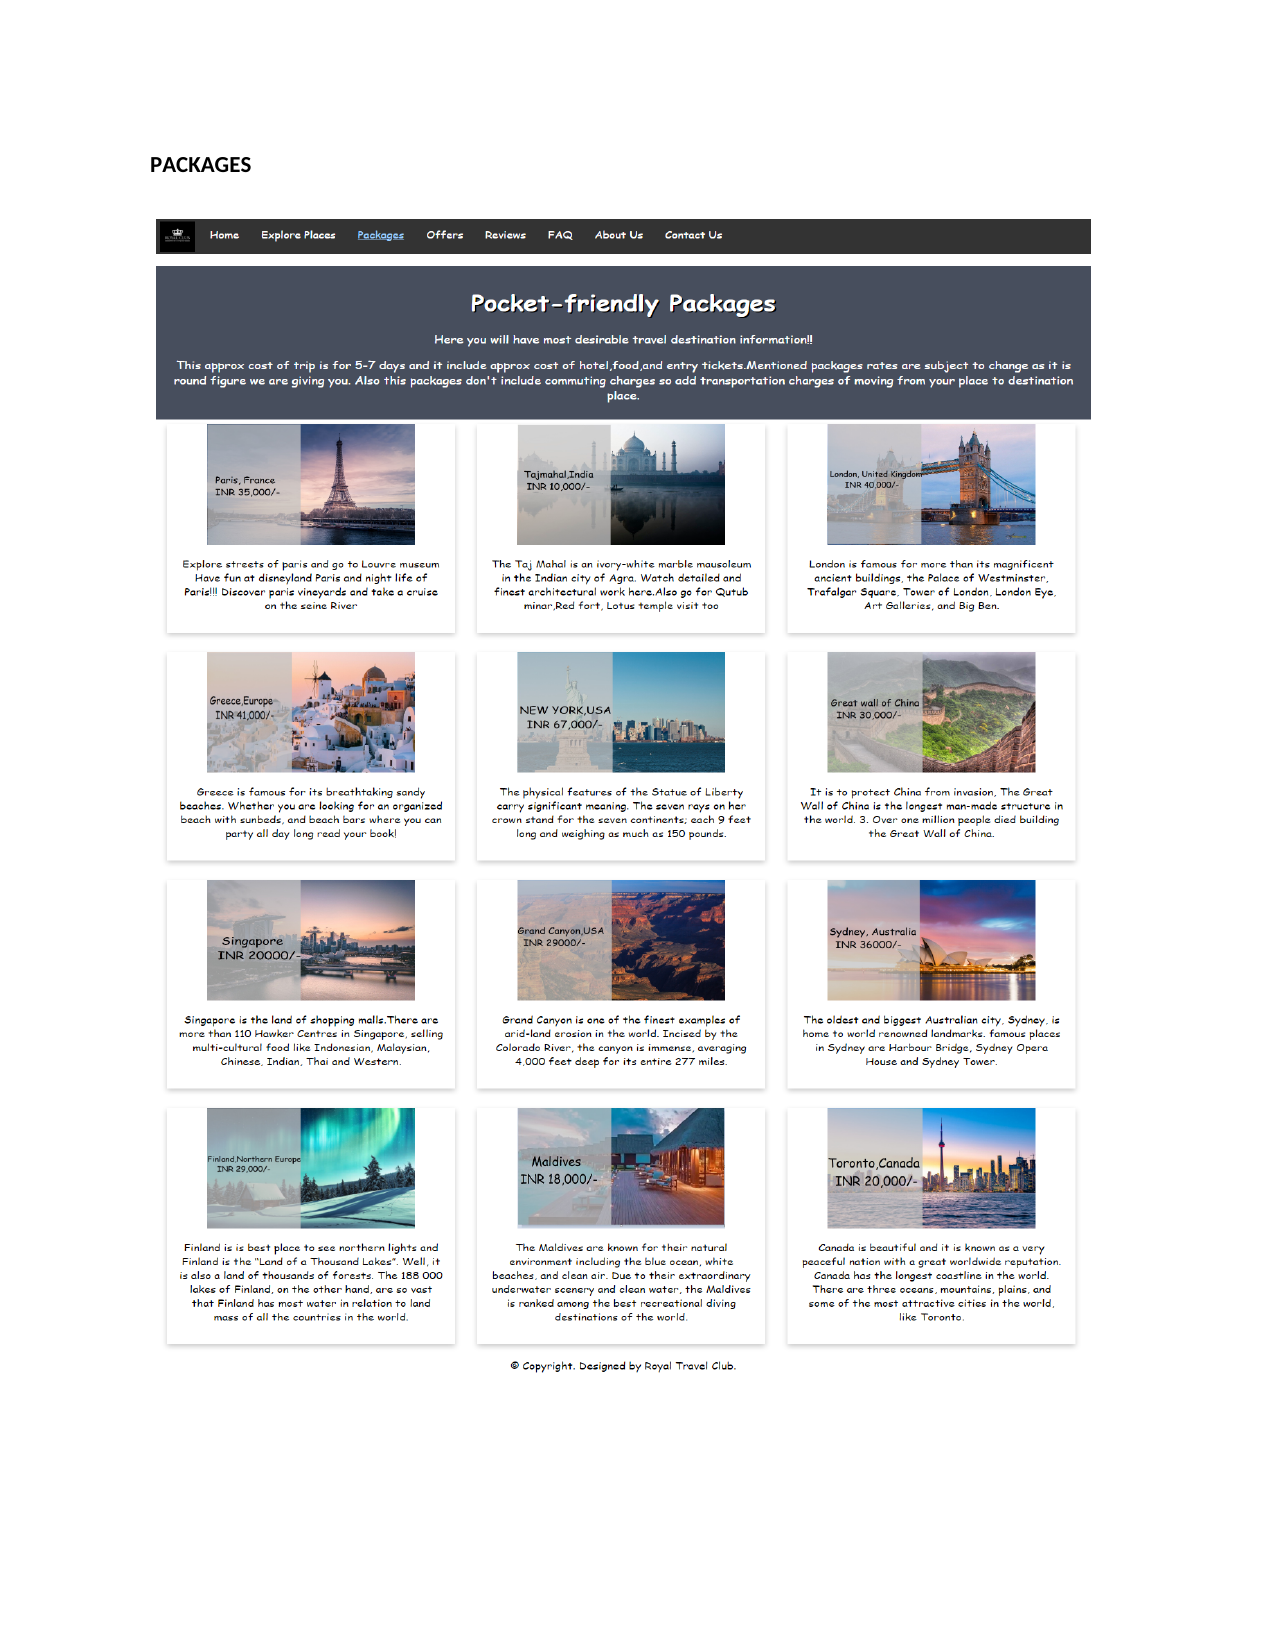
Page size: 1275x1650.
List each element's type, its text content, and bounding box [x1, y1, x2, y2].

picture [150, 203, 1096, 1377]
text PACKAGES [150, 150, 1125, 178]
